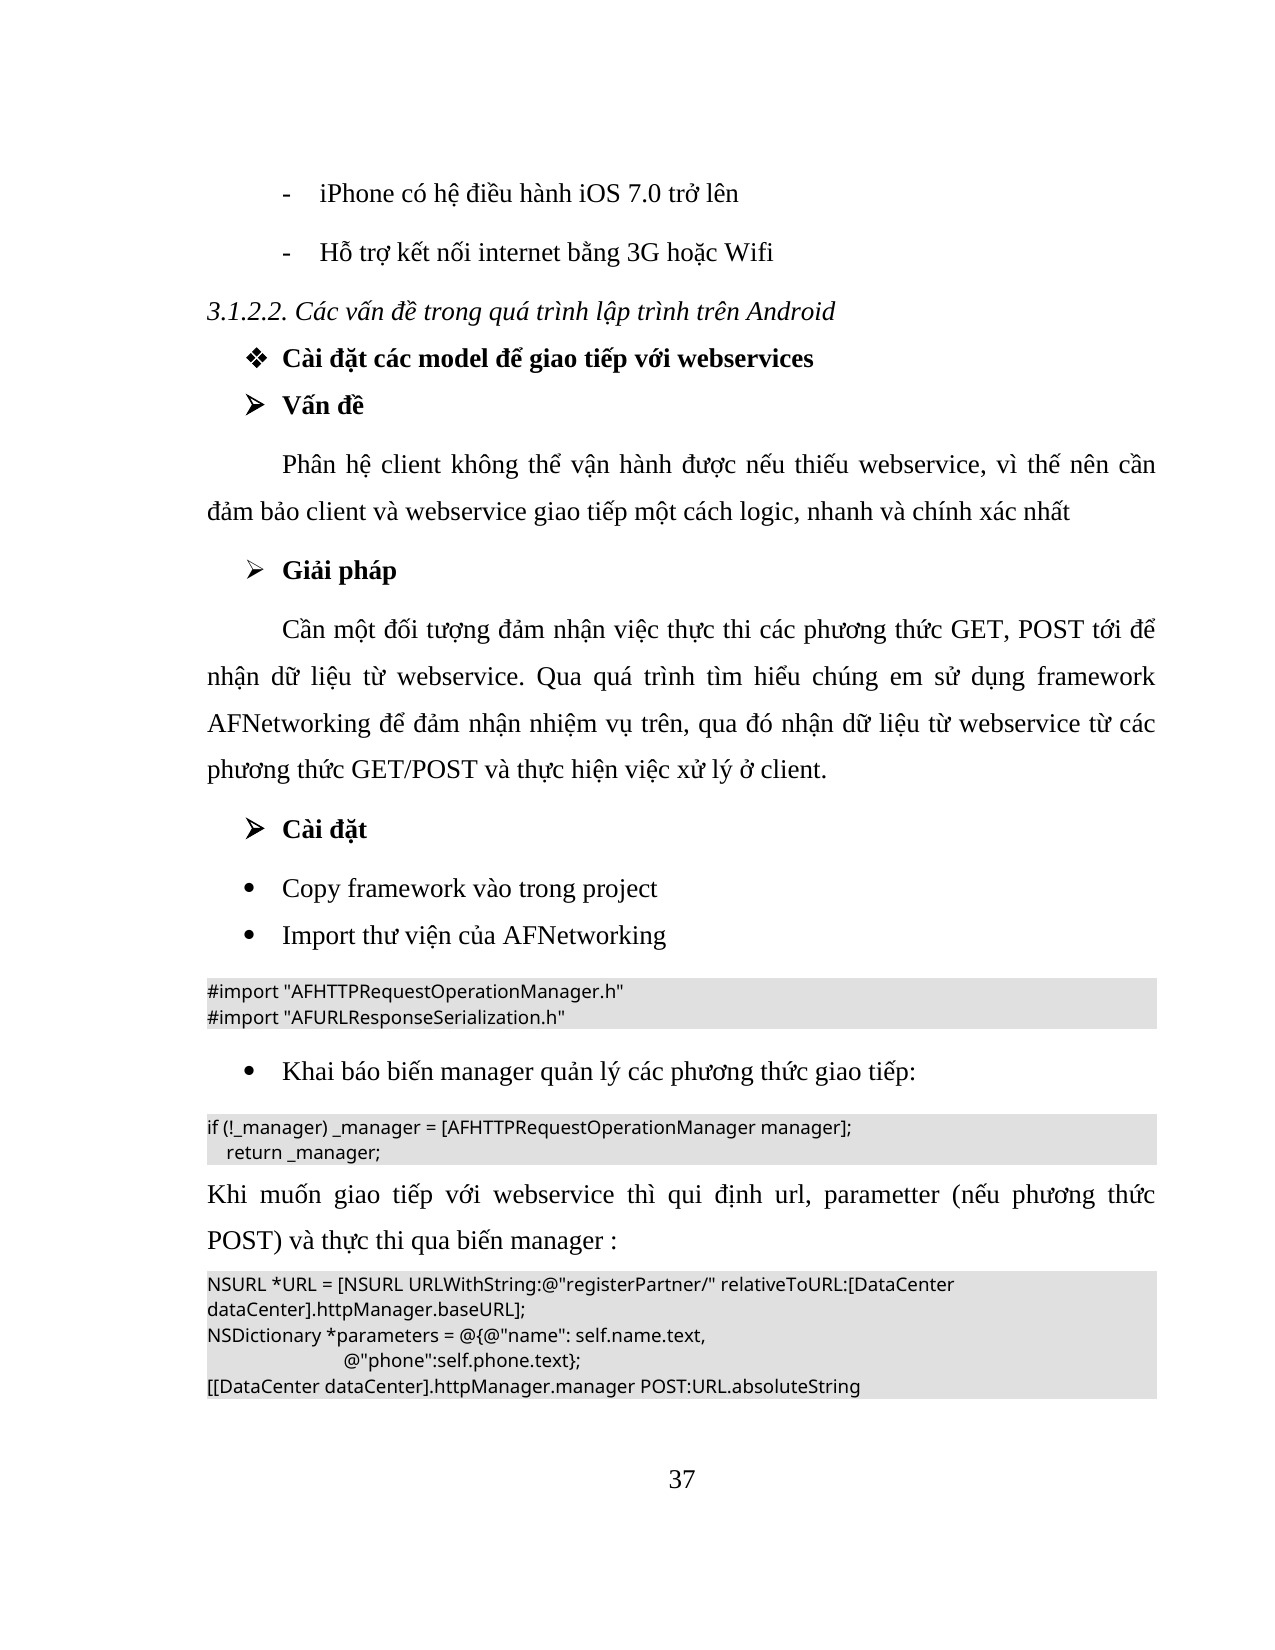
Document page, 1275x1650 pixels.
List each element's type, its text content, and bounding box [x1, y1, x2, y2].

list Khai báo biến manager quản lý các phương thức giao tiếp: [244, 1055, 1157, 1086]
list Hỗ trợ kết nối internet bằng 3G hoặc Wifi [282, 236, 1157, 267]
list Import thư viện của AFNetworking [244, 919, 1157, 950]
text 3.1.2.2. Các vấn đề trong quá trình lập trình trên Android [207, 296, 1157, 327]
list Copy framework vào trong project [244, 872, 1157, 903]
text return _manager; [207, 1139, 1157, 1165]
text NSURL *URL = [NSURL URLWithString:@"registerPartner/" relativeToURL:[DataCenter dataCenter].httpManager.baseURL]; [207, 1271, 1157, 1322]
text #import "AFURLResponseSerialization.h" [207, 1004, 1157, 1029]
text Phân hệ client không thể vận hành được nếu thiếu webservice, vì thế nên cần đảm bảo client và webservice giao tiếp một cách logic, nhanh và chính xác nhất [207, 448, 1157, 526]
text Khi muốn giao tiếp với webservice thì qui định url, parametter (nếu phương thức POST) và thực thi qua biến manager : [207, 1178, 1157, 1256]
text if (!_manager) _manager = [AFHTTPRequestOperationManager manager]; [207, 1114, 1157, 1139]
text NSDictionary *parameters = @{@"name": self.name.text, [207, 1322, 1157, 1348]
text Cần một đối tượng đảm nhận việc thực thi các phương thức GET, POST tới để nhận dữ liệu từ webservice. Qua quá trình tìm hiểu chúng em sử dụng framework AFNetworking để đảm nhận nhiệm vụ trên, qua đó nhận dữ liệu từ webservice từ các phương thức GET/POST và thực hiện việc xử lý ở client. [207, 614, 1157, 785]
text [[DataCenter dataCenter].httpManager.manager POST:URL.absoluteString [207, 1373, 1157, 1399]
list Giải pháp [244, 554, 1157, 586]
text @"phone":self.phone.text}; [207, 1348, 1157, 1373]
text #import "AFHTTPRequestOperationManager.h" [207, 978, 1157, 1004]
list Cài đặt các model để giao tiếp với webservices [244, 342, 1157, 373]
list iPhone có hệ điều hành iOS 7.0 trở lên [282, 177, 1157, 208]
list Cài đặt [244, 813, 1157, 844]
list Vấn đề [244, 389, 1157, 420]
